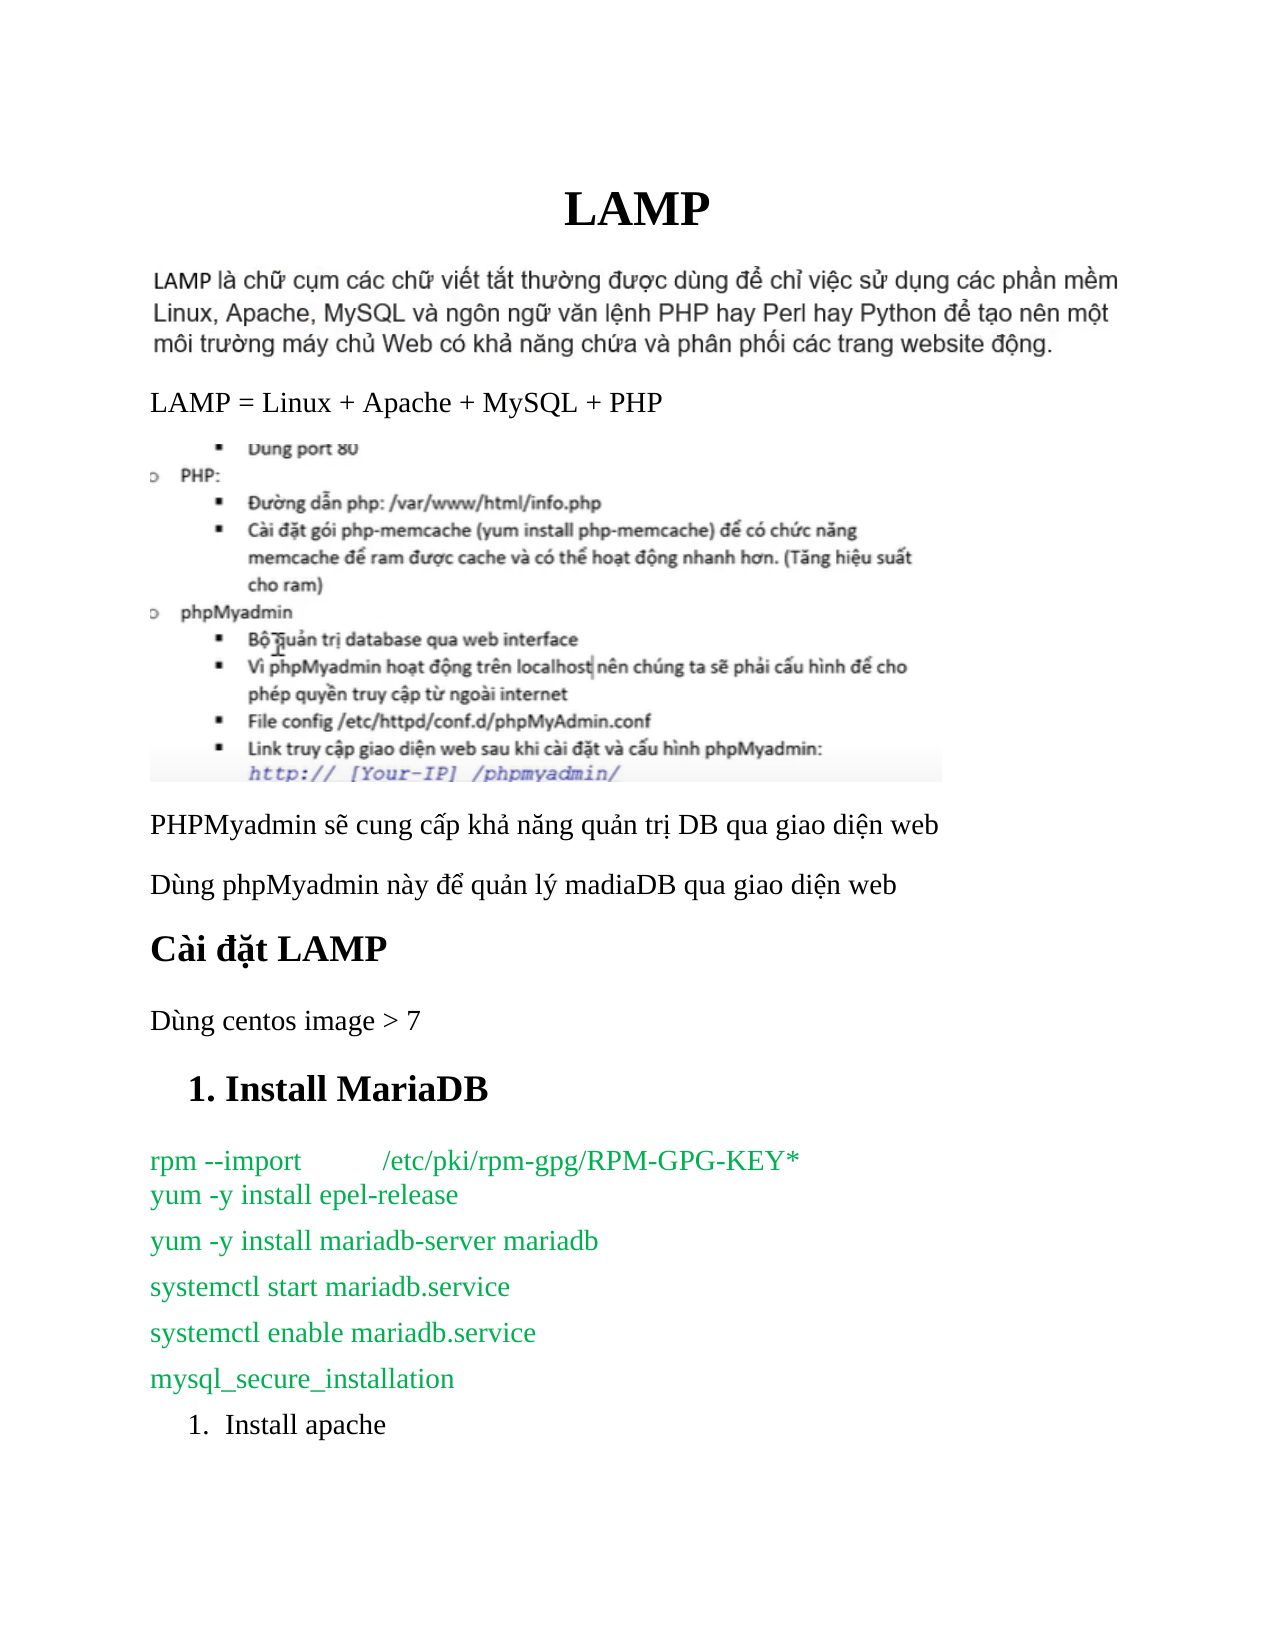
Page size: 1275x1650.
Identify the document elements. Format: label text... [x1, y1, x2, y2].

subtitle Install MariaDB [187, 1066, 1125, 1109]
text systemctl start mariadb.service [150, 1269, 1125, 1303]
subtitle LAMP [150, 179, 1125, 237]
text systemctl enable mariadb.service [150, 1315, 1125, 1349]
subtitle Cài đặt LAMP [150, 926, 1125, 969]
picture [150, 444, 943, 782]
text PHPMyadmin sẽ cung cấp khả năng quản trị DB qua giao diện web [150, 807, 1125, 841]
text LAMP = Linux + Apache + MySQL + PHP [150, 385, 1125, 418]
text mysql_secure_installation [150, 1361, 1125, 1395]
picture [150, 265, 1125, 359]
text rpm --import /etc/pki/rpm-gpg/RPM-GPG-KEY* yum -y install epel-release [150, 1143, 1125, 1211]
text Dùng centos image > 7 [150, 1003, 1125, 1037]
text Dùng phpMyadmin này để quản lý madiaDB qua giao diện web [150, 867, 1125, 900]
text yum -y install mariadb-server mariadb [150, 1223, 1125, 1257]
list Install apache [187, 1407, 1125, 1441]
